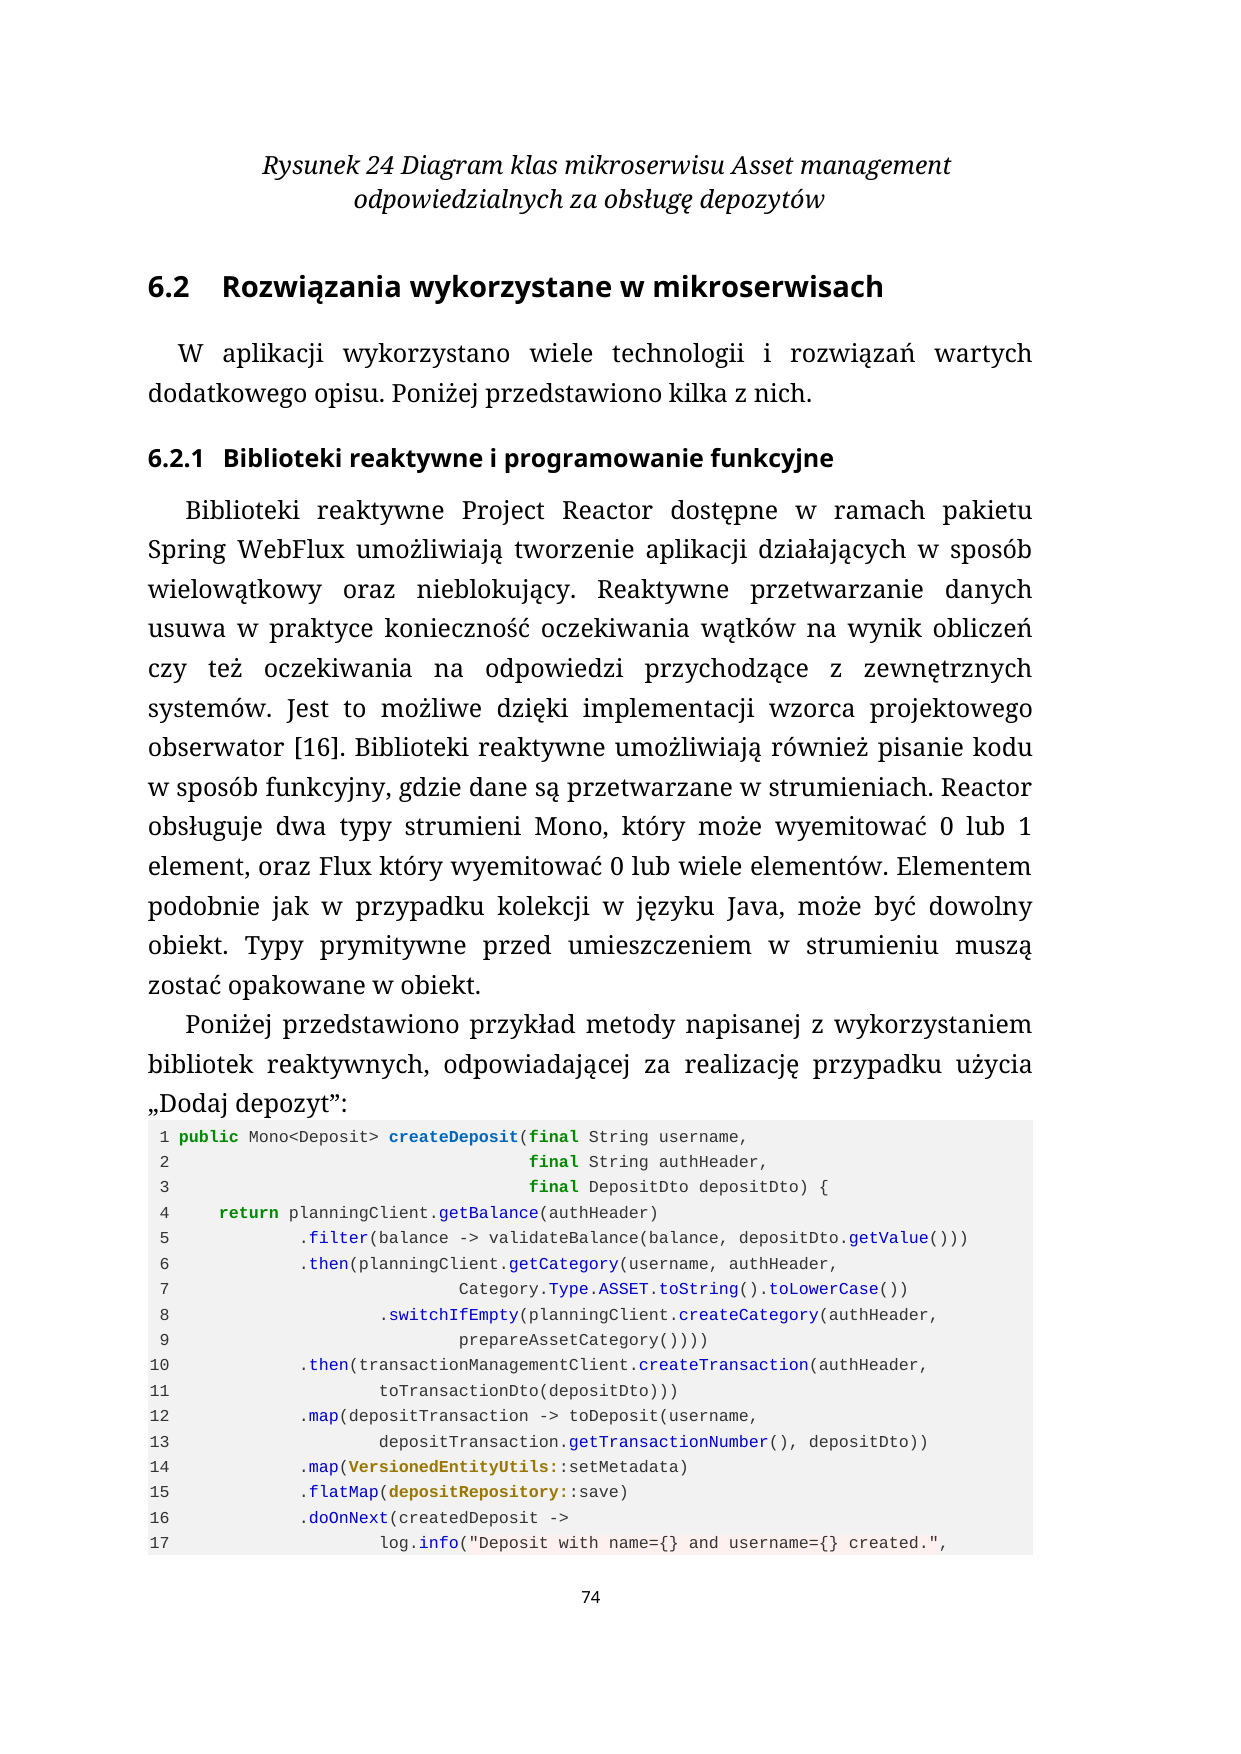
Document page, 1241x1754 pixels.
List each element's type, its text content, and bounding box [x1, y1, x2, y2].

table_header 1 2 3 4 5 6 7 8 9 10 11 12 13 14 15 16 17 18 19 20 [148, 1120, 177, 1555]
text Biblioteki reaktywne Project Reactor dostępne w ramach pakietu Spring WebFlux umożliwiają tworzenie aplikacji działających w sposób wielowątkowy oraz nieblokujący. Reaktywne przetwarzanie danych usuwa w praktyce konieczność oczekiwania wątków na wynik obliczeń czy też oczekiwania na odpowiedzi przychodzące z zewnętrznych systemów. Jest to możliwe dzięki implementacji wzorca projektowego obserwator. Biblioteki reaktywne umożliwiają również pisanie kodu w sposób funkcyjny, gdzie dane są przetwarzane w strumieniach. Reactor obsługuje dwa typy strumieni Mono, który może wyemitować 0 lub 1 element, oraz Flux który wyemitować 0 lub wiele elementów. Elementem podobnie jak w przypadku kolekcji w języku Java, może być dowolny obiekt. Typy prymitywne przed umieszczeniem w strumieniu muszą zostać opakowane w obiekt. [148, 487, 1033, 1001]
text Poniżej przedstawiono przykład metody napisanej z wykorzystaniem bibliotek reaktywnych, odpowiadającej za realizację przypadku użycia „Dodaj depozyt”: [148, 1001, 1033, 1120]
subtitle Rozwiązania wykorzystane w mikroserwisach [148, 266, 1033, 306]
subtitle Biblioteki reaktywne i programowanie funkcyjne [148, 435, 1033, 474]
text W aplikacji wykorzystano wiele technologii i rozwiązań wartych dodatkowego opisu. Poniżej przedstawiono kilka z nich. [148, 331, 1033, 410]
